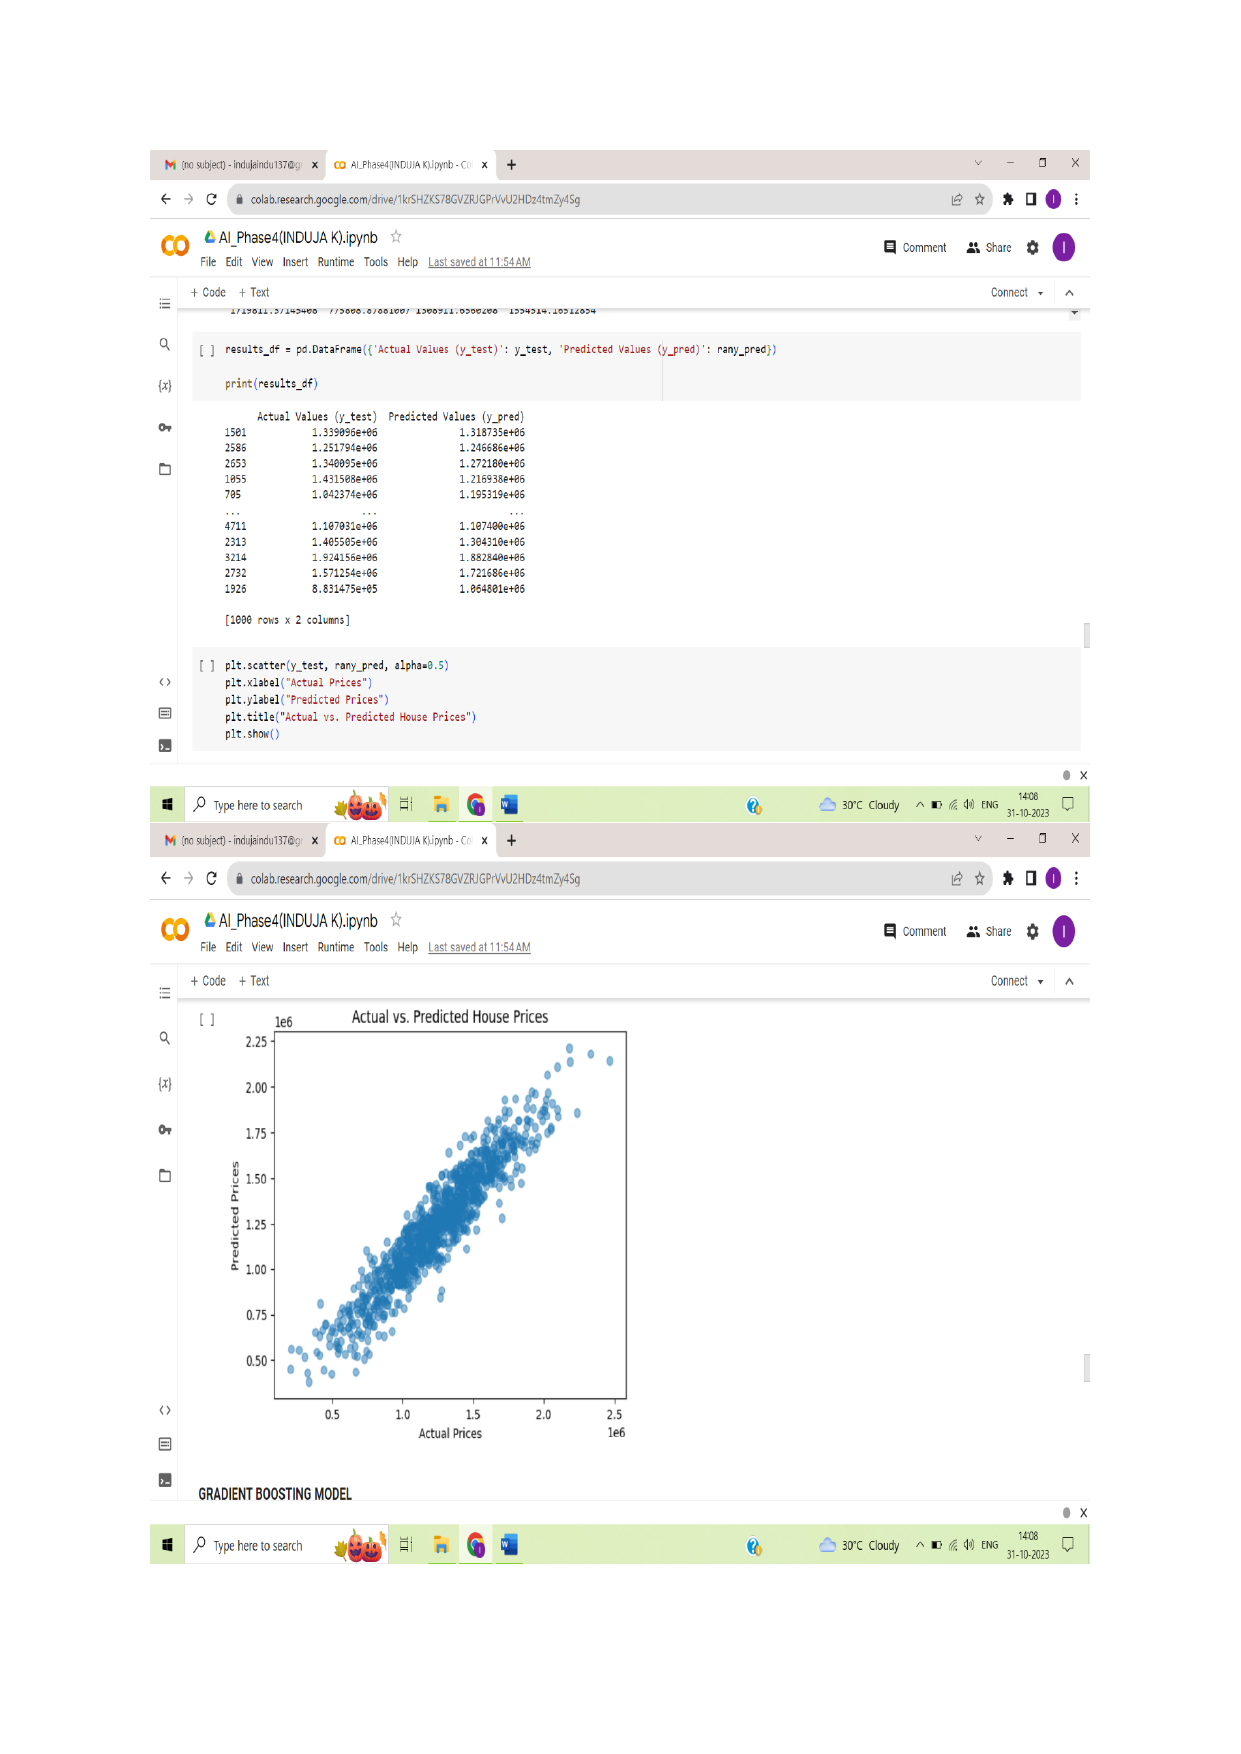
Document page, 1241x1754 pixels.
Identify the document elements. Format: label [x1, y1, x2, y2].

picture [150, 150, 1090, 822]
picture [150, 823, 1091, 1564]
